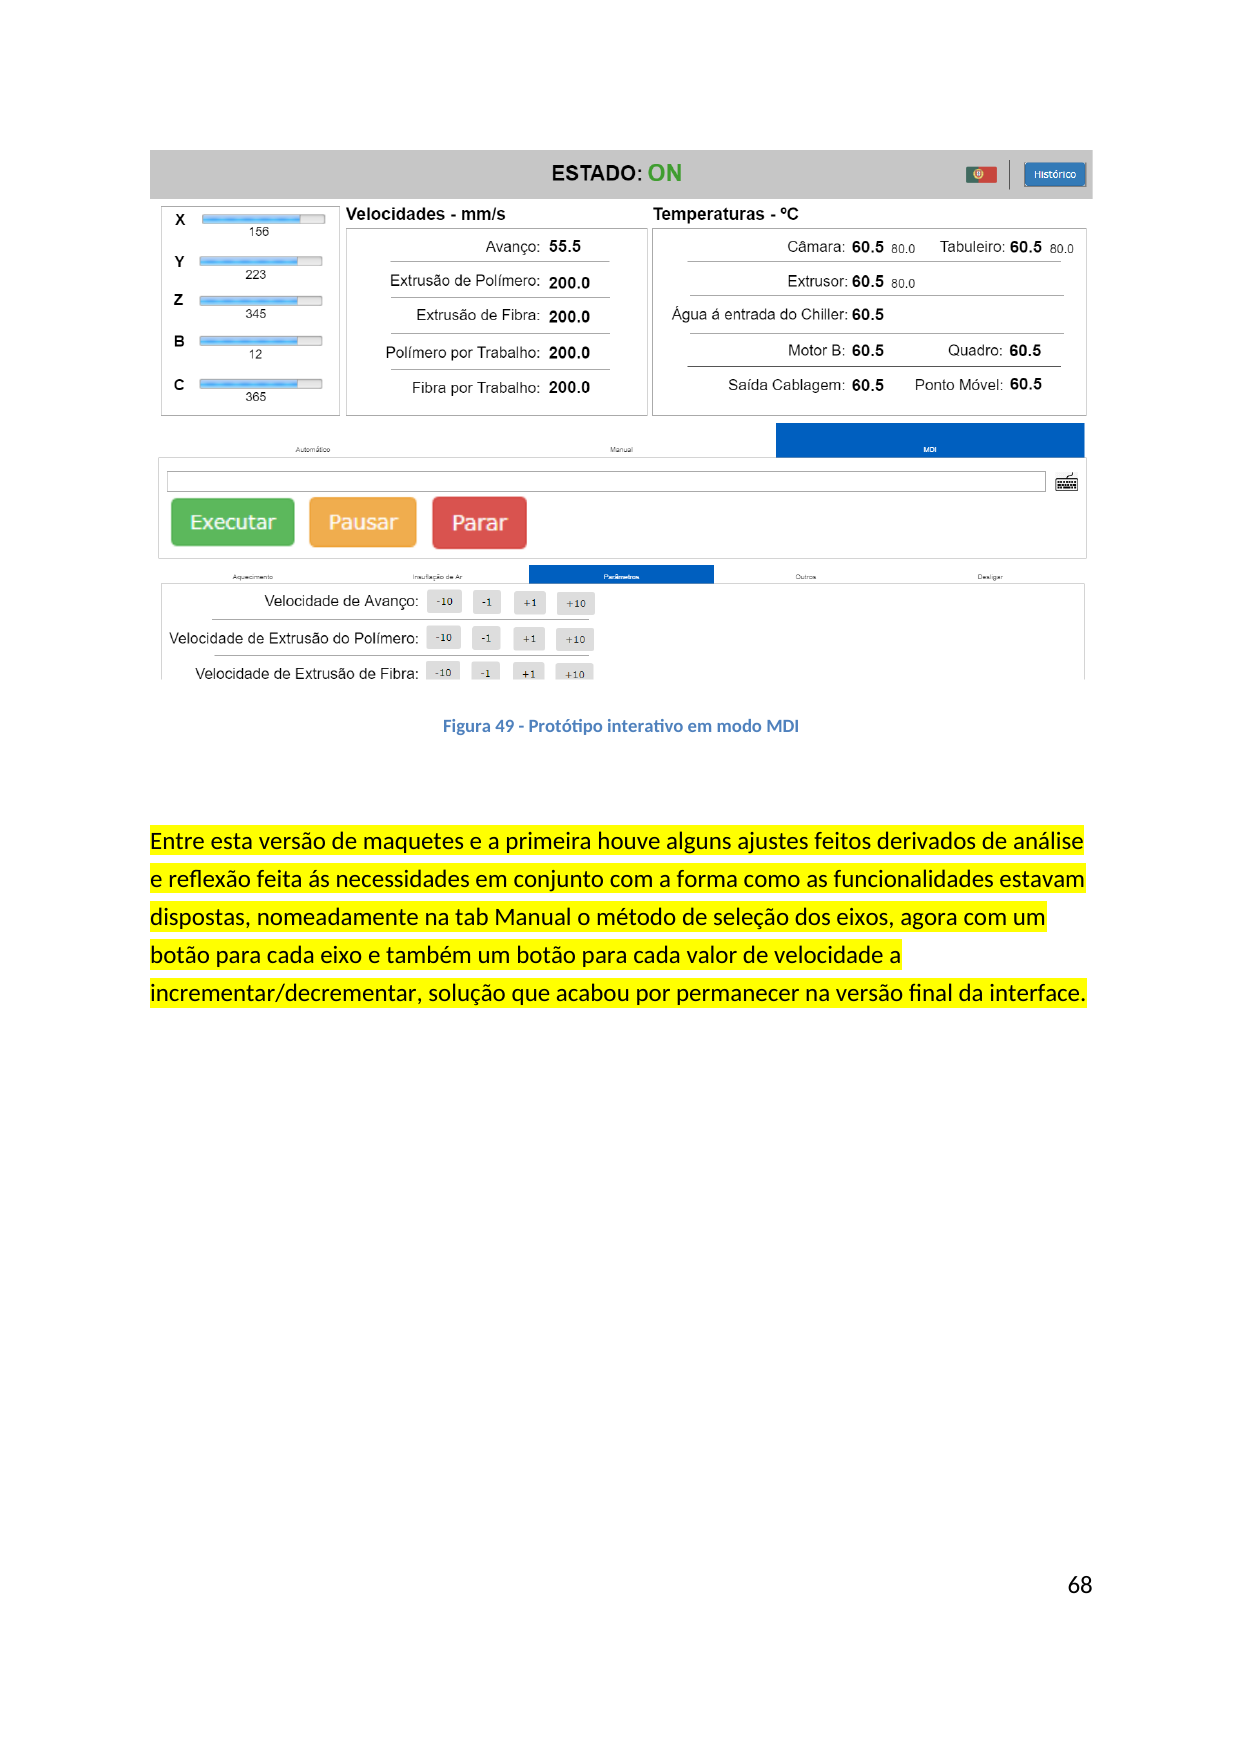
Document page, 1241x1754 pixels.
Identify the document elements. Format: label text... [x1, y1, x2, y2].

text Entre esta versão de maquetes e a primeira houve alguns ajustes feitos derivados de análise e reflexão feita ás necessidades em conjunto com a forma como as funcionalidades estavam dispostas, nomeadamente na tab Manual o método de seleção dos eixos, agora com um botão para cada eixo e também um botão para cada valor de velocidade a incrementar/decrementar, solução que acabou por permanecer na versão final da interface. [150, 825, 1092, 1008]
picture [150, 150, 1093, 682]
